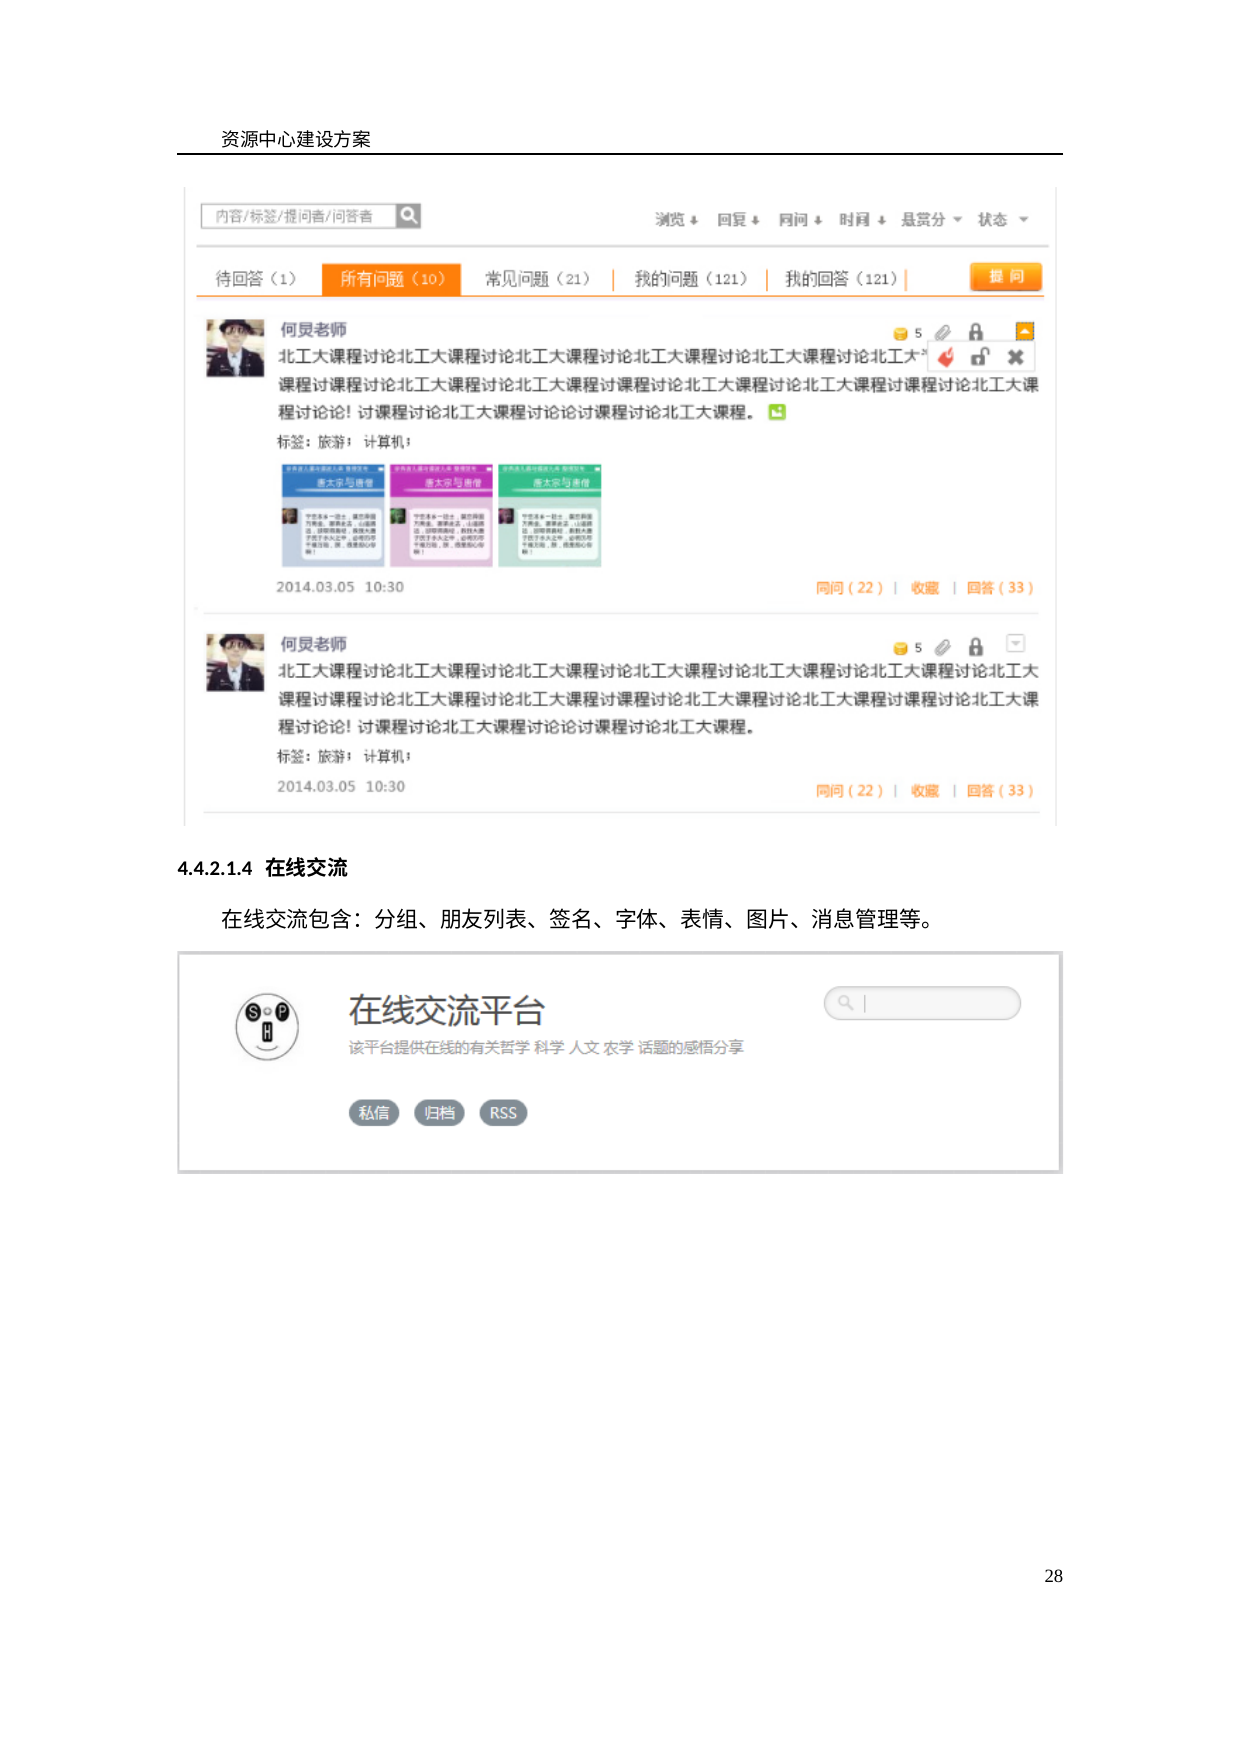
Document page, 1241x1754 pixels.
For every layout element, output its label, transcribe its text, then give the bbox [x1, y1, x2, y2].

picture [177, 951, 1064, 1174]
text 在线交流包含：分组、朋友列表、签名、字体、表情、图片、消息管理等。 [177, 901, 1063, 935]
picture [177, 187, 1064, 826]
subtitle 在线交流 [177, 850, 1063, 884]
